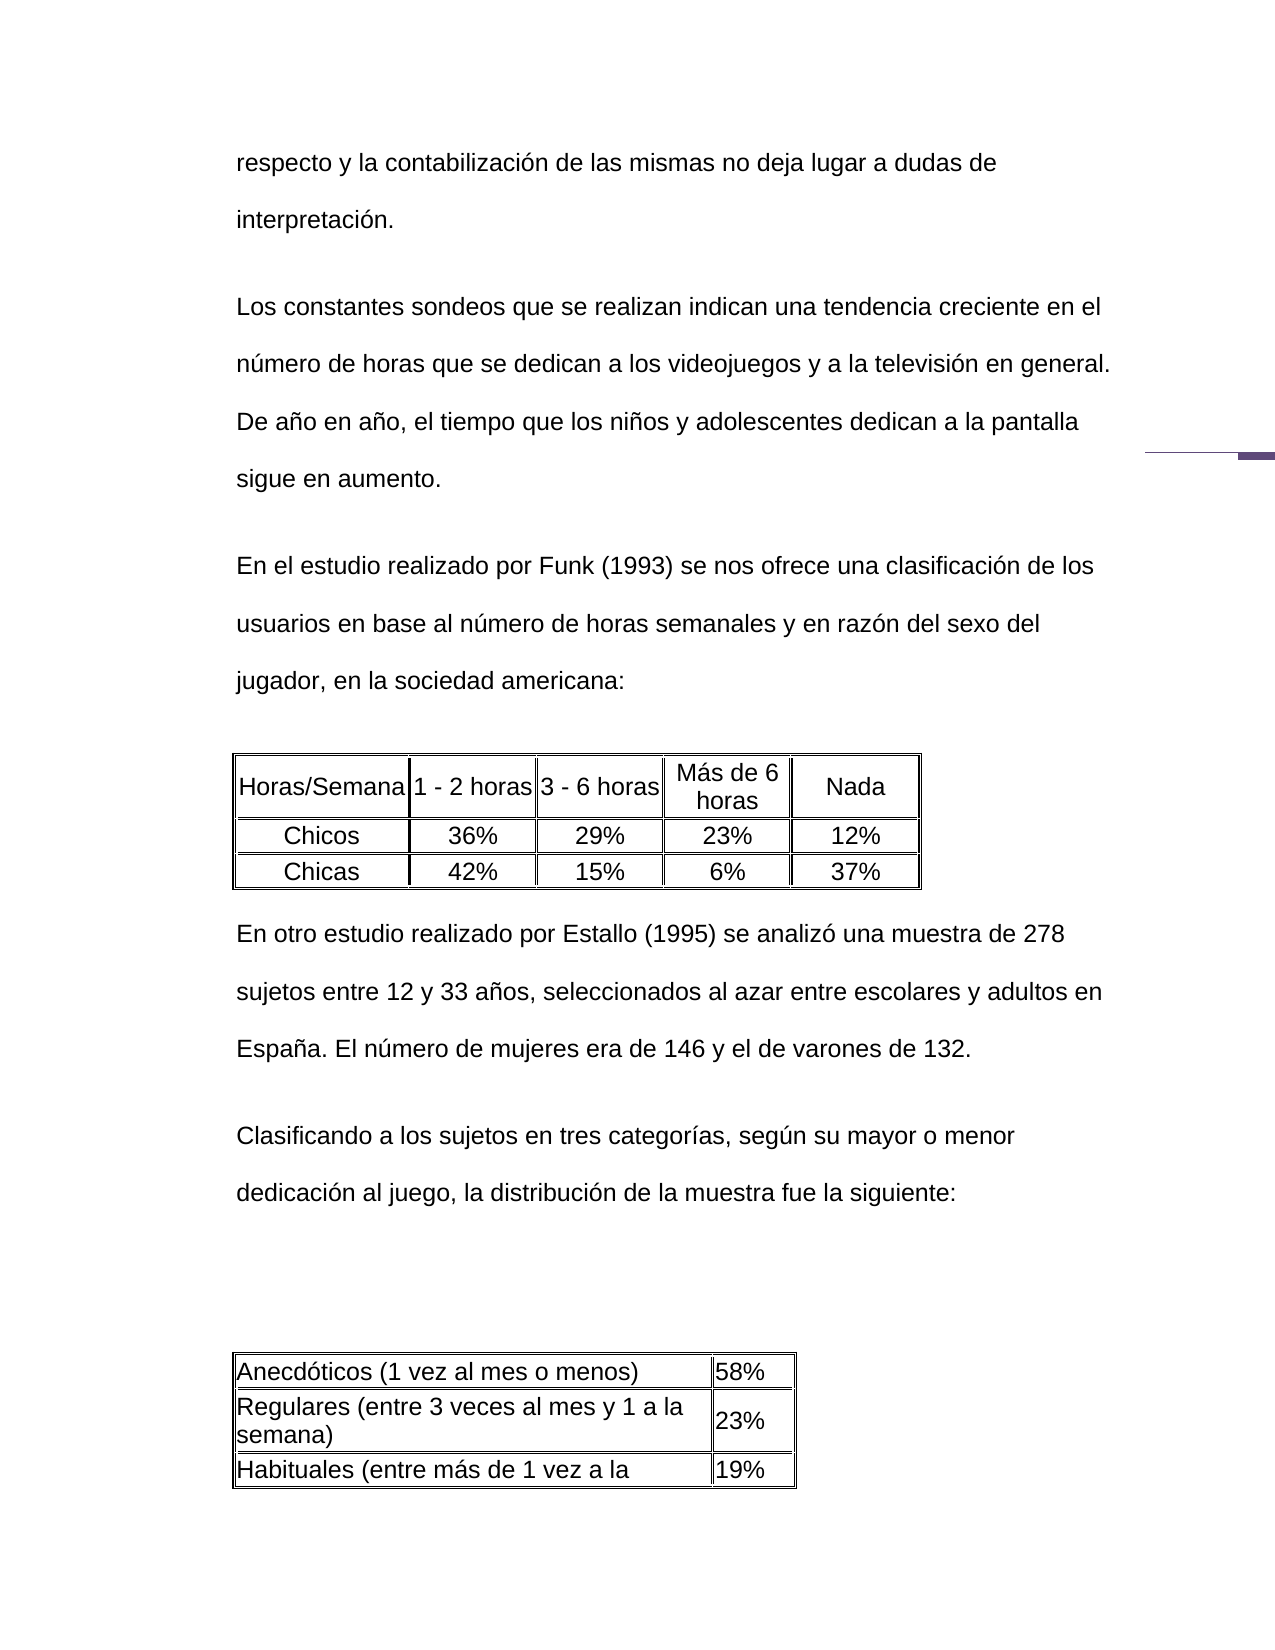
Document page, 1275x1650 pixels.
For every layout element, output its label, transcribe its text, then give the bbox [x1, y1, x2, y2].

table_cell 29% [538, 820, 662, 852]
text Los constantes sondeos que se realizan indican una tendencia creciente en el número de horas que se dedican a los videojuegos y a la televisión en general. De año en año, el tiempo que los niños y adolescentes dedican a la pantalla sigue en aumento. [236, 292, 1127, 493]
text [236, 148, 1127, 234]
table_cell Regulares (entre 3 veces al mes y 1 a la semana) [234, 1387, 713, 1451]
table_header 58% [713, 1355, 794, 1387]
table_header Nada [791, 756, 918, 817]
table_cell 6% [664, 852, 791, 887]
table_cell 19% [713, 1451, 795, 1486]
table_cell Chicas [234, 852, 409, 887]
table_cell Chicos [234, 817, 409, 852]
text En el estudio realizado por Funk (1993) se nos ofrece una clasificación de los usuarios en base al número de horas semanales y en razón del sexo del jugador, en la sociedad americana: [236, 551, 1127, 695]
table_cell 36% [411, 820, 535, 852]
text En otro estudio realizado por Estallo (1995) se analizó una muestra de 278 sujetos entre 12 y 33 años, seleccionados al azar entre escolares y adultos en España. El número de mujeres era de 146 y el de varones de 132. [236, 919, 1127, 1063]
text Clasificando a los sujetos en tres categorías, según su mayor o menor dedicación al juego, la distribución de la muestra fue la siguiente: [236, 1121, 1127, 1207]
table_header 1 - 2 horas [409, 756, 536, 817]
table_cell 23% [713, 1387, 795, 1451]
table_header Horas/Semana [234, 754, 409, 817]
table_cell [234, 1451, 713, 1486]
table_cell 23% [665, 820, 789, 852]
table_header Anecdóticos (1 vez al mes o menos) [236, 1355, 713, 1387]
table_header 3 - 6 horas [536, 756, 664, 817]
table_header Más de 6 horas [664, 754, 791, 817]
table_cell 15% [536, 855, 664, 887]
table_cell 42% [409, 855, 536, 887]
table_cell 37% [791, 852, 920, 887]
table_cell 12% [791, 817, 920, 852]
